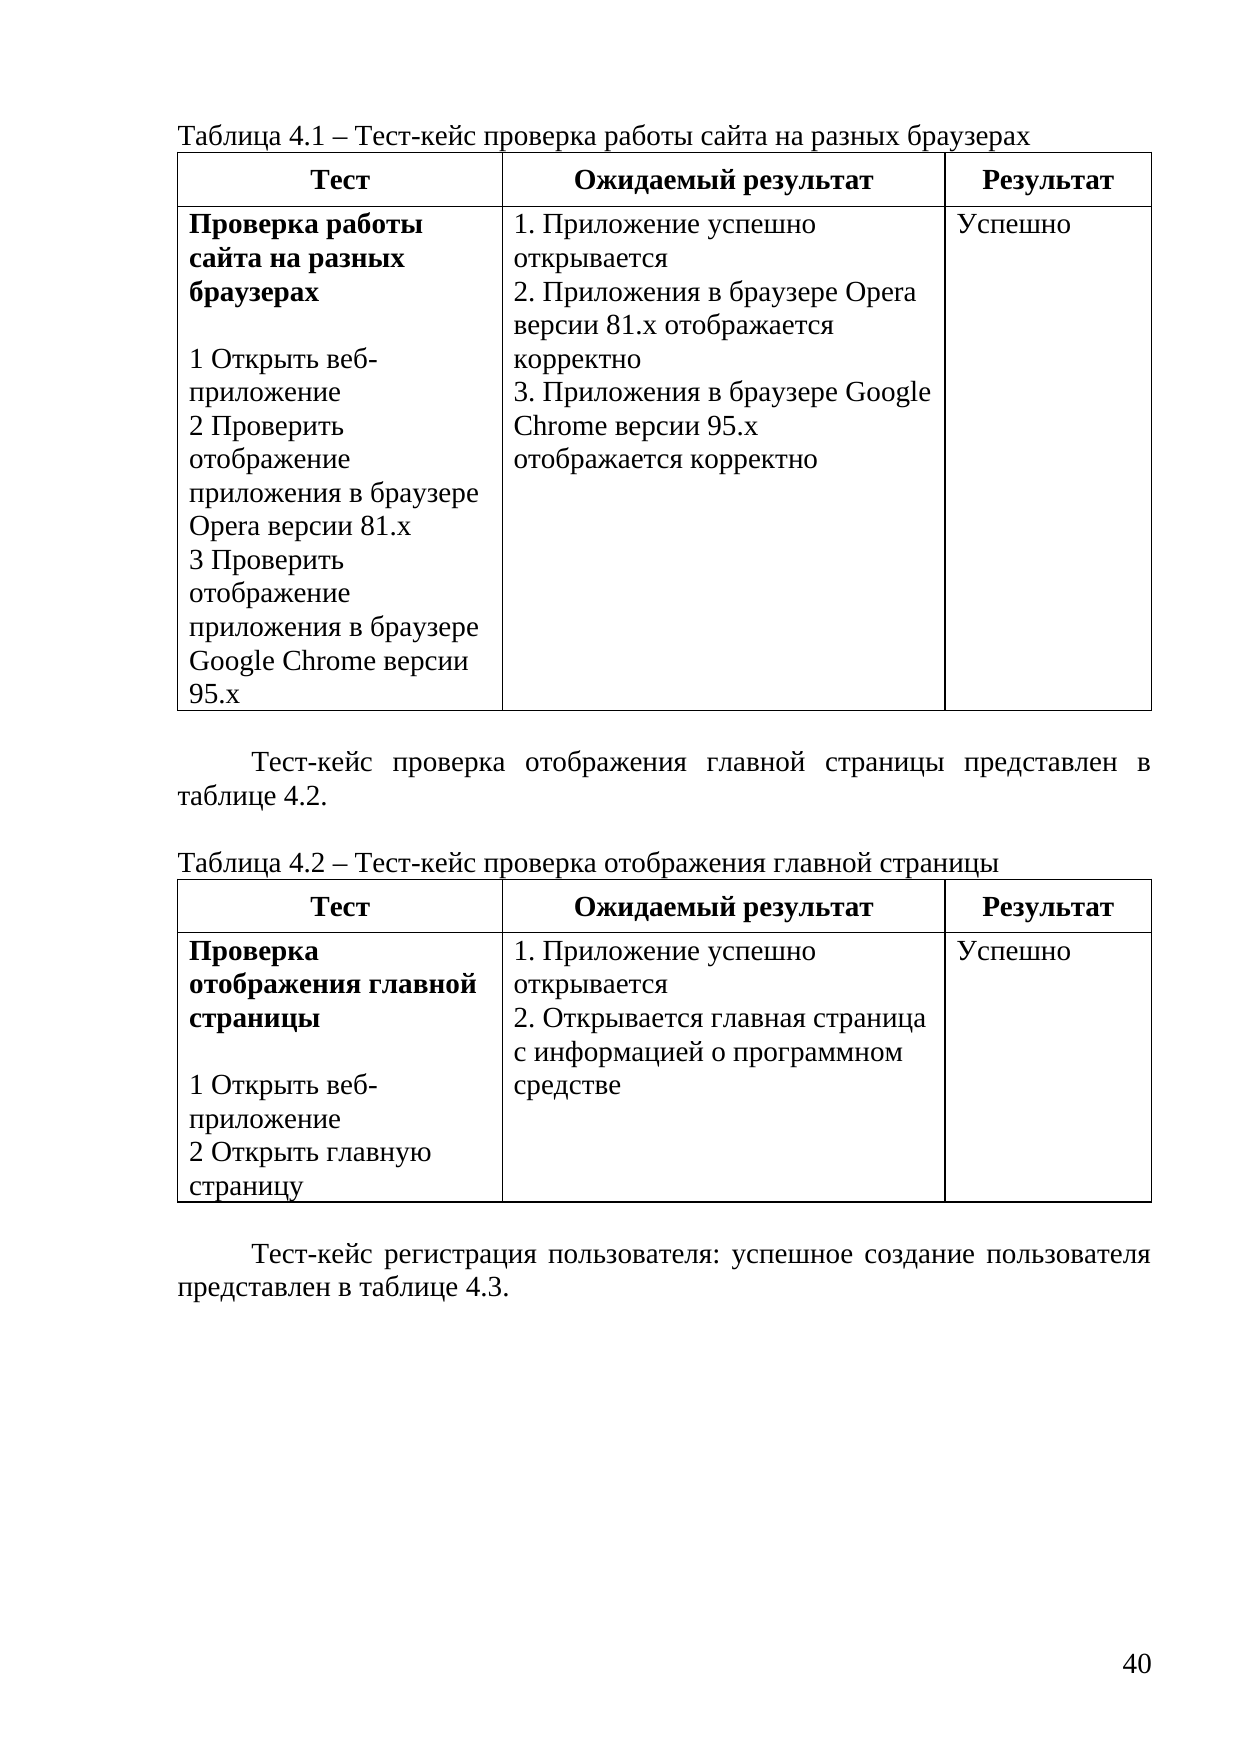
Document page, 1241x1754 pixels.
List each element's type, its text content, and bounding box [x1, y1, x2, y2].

text Тест-кейс проверка отображения главной страницы представлен в таблице 4.2. [177, 744, 1152, 811]
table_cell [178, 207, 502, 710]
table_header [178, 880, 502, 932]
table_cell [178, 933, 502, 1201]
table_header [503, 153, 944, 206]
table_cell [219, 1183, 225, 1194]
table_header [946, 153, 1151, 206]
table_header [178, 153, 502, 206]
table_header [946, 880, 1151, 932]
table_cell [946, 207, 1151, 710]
text Таблица 4.2 – Тест-кейс проверка отображения главной страницы [177, 845, 1152, 878]
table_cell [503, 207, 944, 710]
text Тест-кейс регистрация пользователя: успешное создание пользователя представлен в таблице 4.3. [177, 1236, 1152, 1303]
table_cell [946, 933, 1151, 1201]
text Таблица 4.1 – Тест-кейс проверка работы сайта на разных браузерах [177, 118, 1152, 152]
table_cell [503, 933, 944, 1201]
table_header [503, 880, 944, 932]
